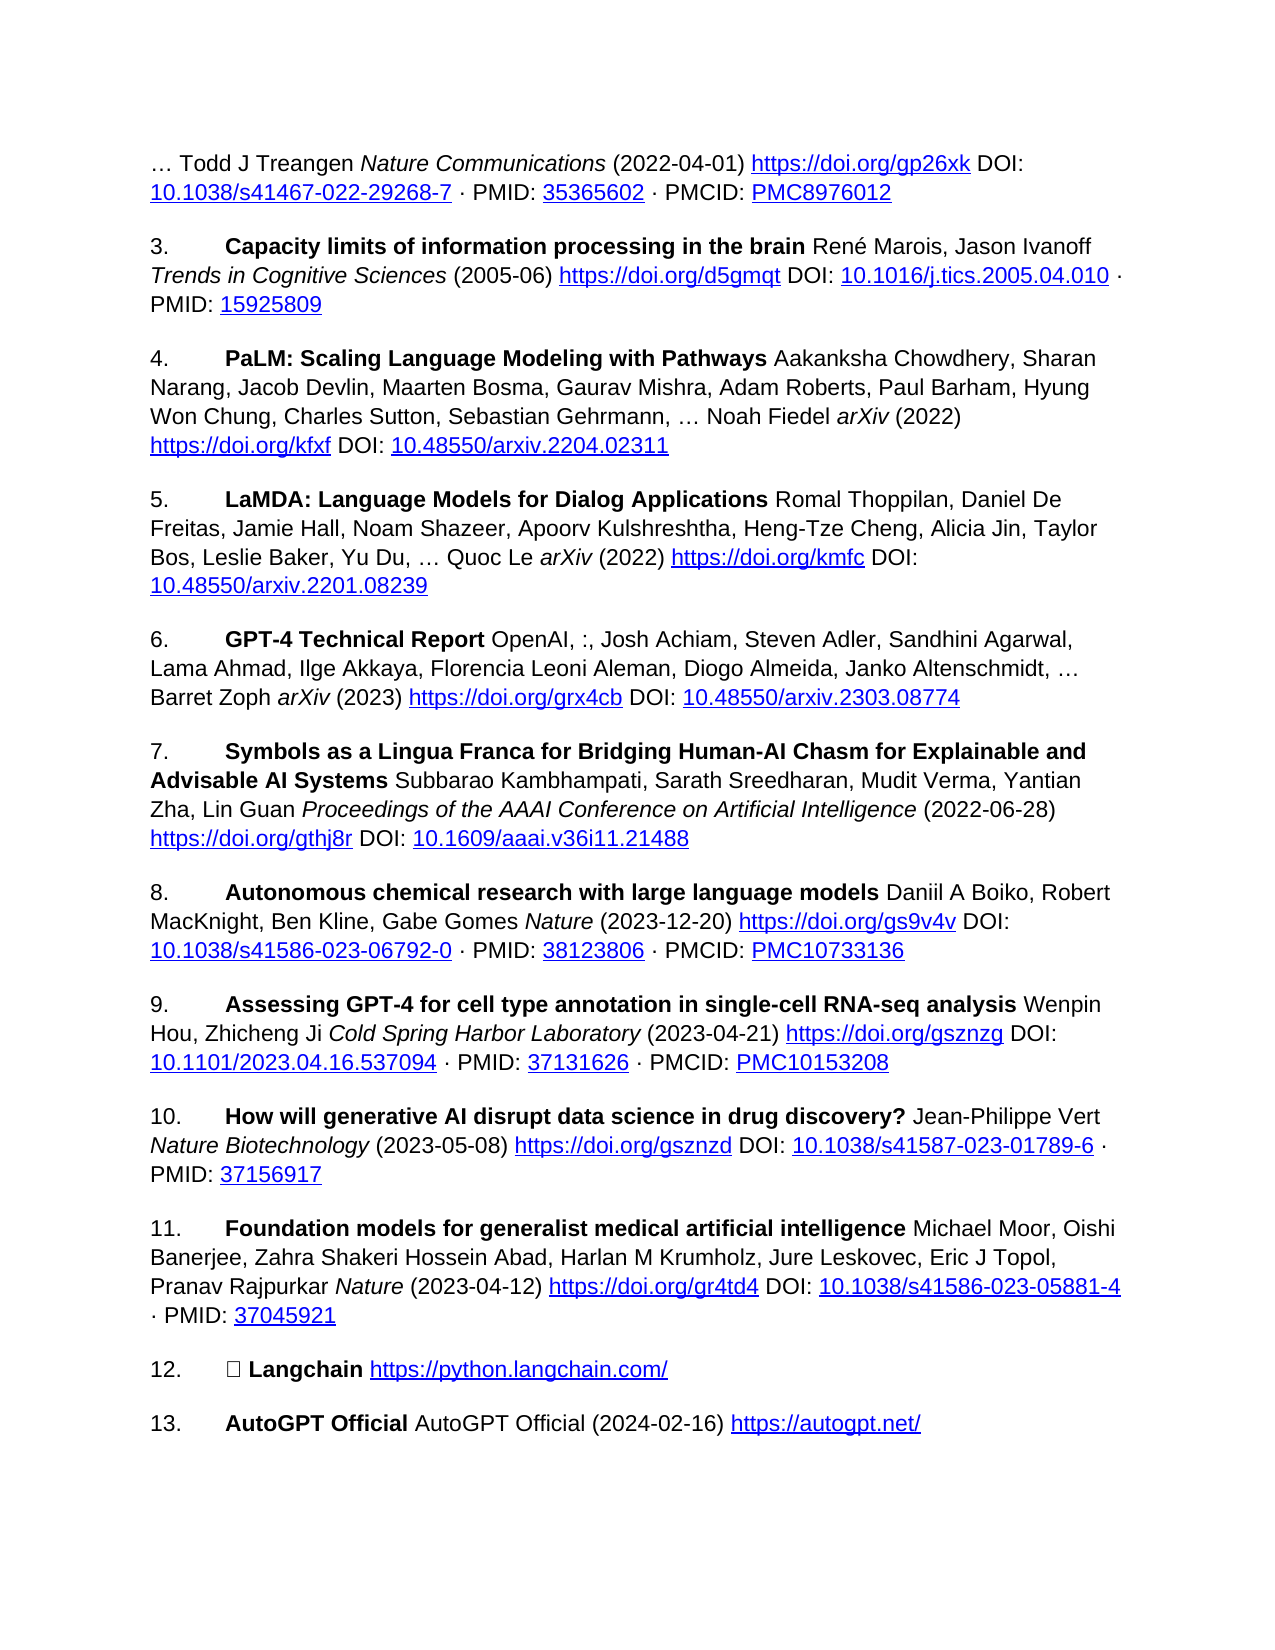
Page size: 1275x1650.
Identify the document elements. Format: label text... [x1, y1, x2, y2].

text 5. LaMDA: Language Models for Dialog Applications Romal Thoppilan, Daniel De Freitas, Jamie Hall, Noam Shazeer, Apoorv Kulshreshtha, Heng-Tze Cheng, Alicia Jin, Taylor Bos, Leslie Baker, Yu Du, … Quoc Le arXiv (2022) https://doi.org/kmfc DOI: 10.48550/arxiv.2201.08239 [150, 486, 1125, 599]
text 11. Foundation models for generalist medical artificial intelligence Michael Moor, Oishi Banerjee, Zahra Shakeri Hossein Abad, Harlan M Krumholz, Jure Leskovec, Eric J Topol, Pranav Rajpurkar Nature (2023-04-12) https://doi.org/gr4td4 DOI: 10.1038/s41586-023-05881-4 · PMID: 37045921 [150, 1215, 1125, 1328]
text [150, 150, 1125, 205]
text 7. Symbols as a Lingua Franca for Bridging Human-AI Chasm for Explainable and Advisable AI Systems Subbarao Kambhampati, Sarath Sreedharan, Mudit Verma, Yantian Zha, Lin Guan Proceedings of the AAAI Conference on Artificial Intelligence (2022-06-28) https://doi.org/gthj8r DOI: 10.1609/aaai.v36i11.21488 [150, 738, 1125, 852]
text 13. AutoGPT Official AutoGPT Official (2024-02-16) https://autogpt.net/ [150, 1409, 1125, 1436]
text 12. 🦜️🔗 Langchain https://python.langchain.com/ [150, 1356, 1125, 1382]
text 3. Capacity limits of information processing in the brain René Marois, Jason Ivanoff Trends in Cognitive Sciences (2005-06) https://doi.org/d5gmqt DOI: 10.1016/j.tics.2005.04.010 · PMID: 15925809 [150, 233, 1125, 317]
text 9. Assessing GPT-4 for cell type annotation in single-cell RNA-seq analysis Wenpin Hou, Zhicheng Ji Cold Spring Harbor Laboratory (2023-04-21) https://doi.org/gsznzg DOI: 10.1101/2023.04.16.537094 · PMID: 37131626 · PMCID: PMC10153208 [150, 991, 1125, 1075]
text 8. Autonomous chemical research with large language models Daniil A Boiko, Robert MacKnight, Ben Kline, Gabe Gomes Nature (2023-12-20) https://doi.org/gs9v4v DOI: 10.1038/s41586-023-06792-0 · PMID: 38123806 · PMCID: PMC10733136 [150, 879, 1125, 963]
text 6. GPT-4 Technical Report OpenAI, :, Josh Achiam, Steven Adler, Sandhini Agarwal, Lama Ahmad, Ilge Akkaya, Florencia Leoni Aleman, Diogo Almeida, Janko Altenschmidt, … Barret Zoph arXiv (2023) https://doi.org/grx4cb DOI: 10.48550/arxiv.2303.08774 [150, 626, 1125, 711]
text 10. How will generative AI disrupt data science in drug discovery? Jean-Philippe Vert Nature Biotechnology (2023-05-08) https://doi.org/gsznzd DOI: 10.1038/s41587-023-01789-6 · PMID: 37156917 [150, 1103, 1125, 1187]
text 4. PaLM: Scaling Language Modeling with Pathways Aakanksha Chowdhery, Sharan Narang, Jacob Devlin, Maarten Bosma, Gaurav Mishra, Adam Roberts, Paul Barham, Hyung Won Chung, Charles Sutton, Sebastian Gehrmann, … Noah Fiedel arXiv (2022) https://doi.org/kfxf DOI: 10.48550/arxiv.2204.02311 [150, 345, 1125, 458]
